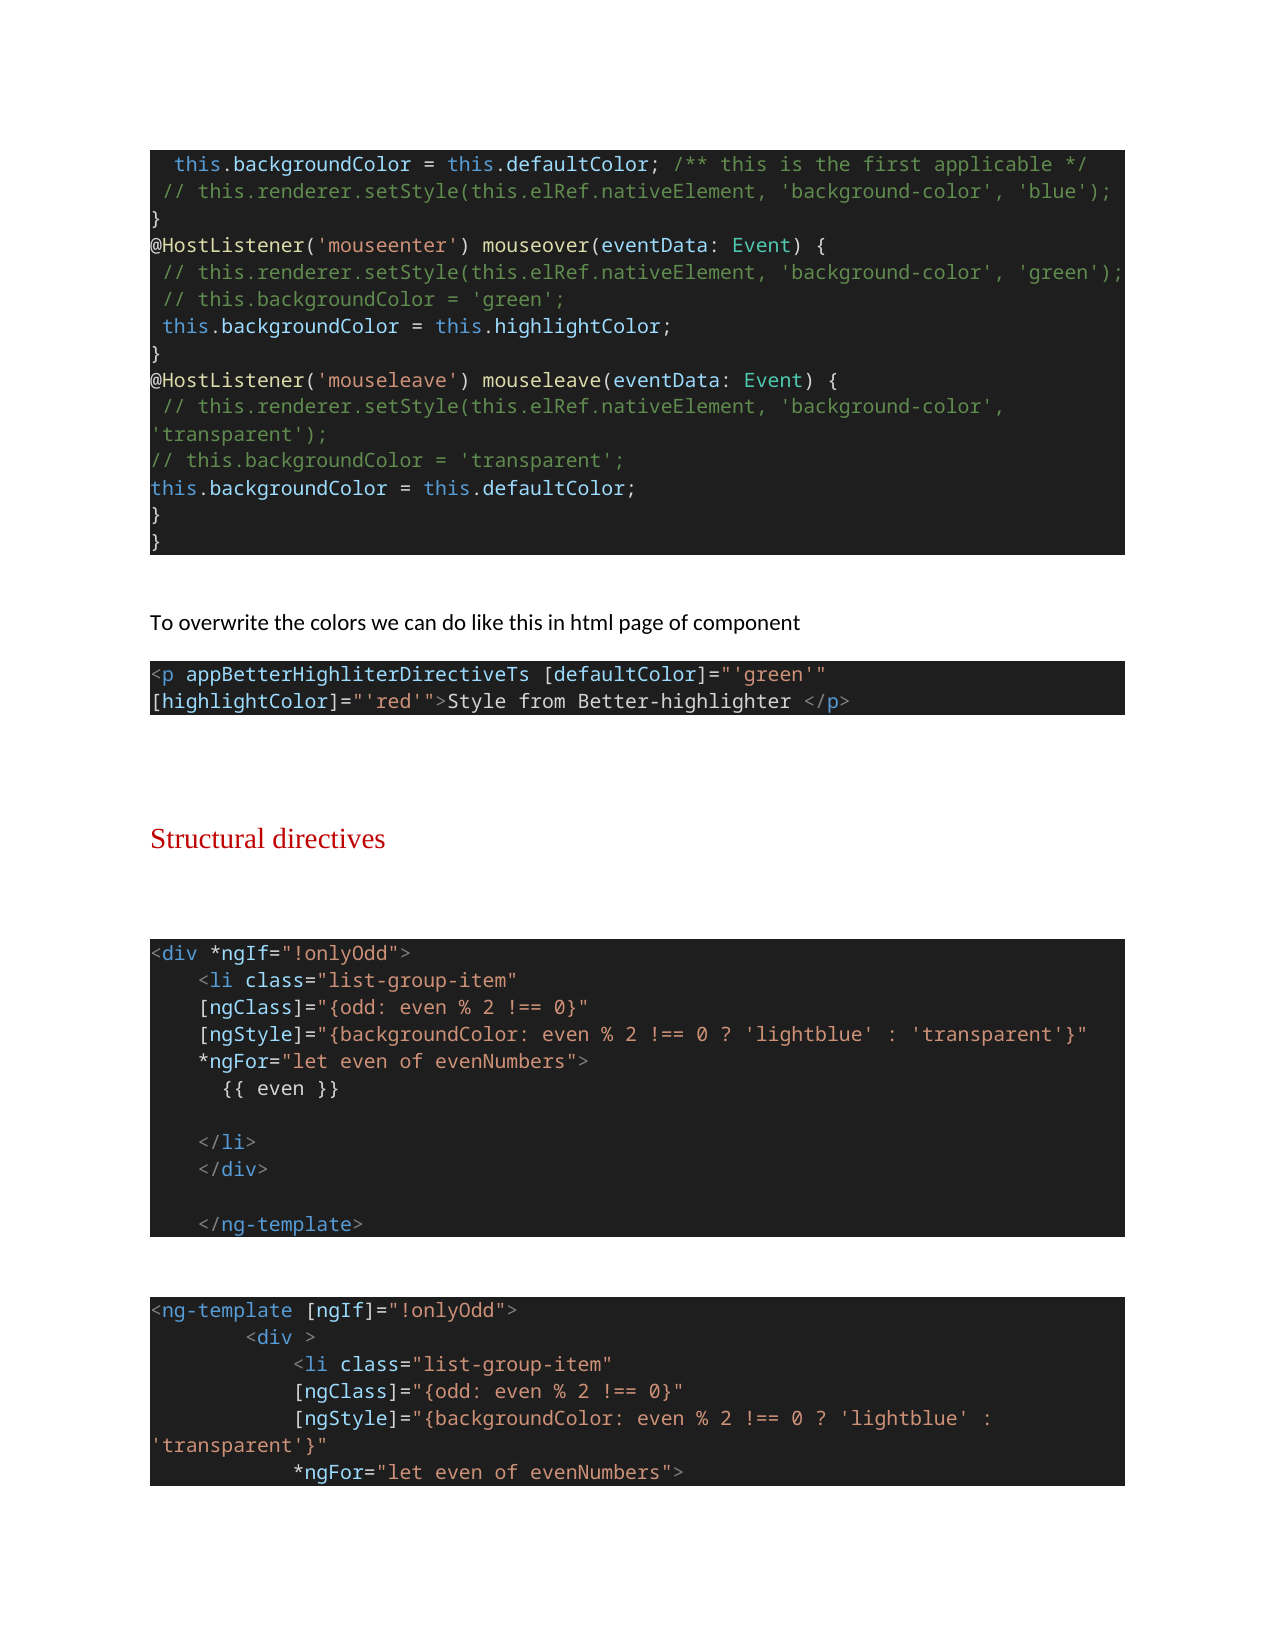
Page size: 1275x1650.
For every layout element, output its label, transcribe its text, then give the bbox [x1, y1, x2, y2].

text } [150, 339, 1125, 366]
text // this.renderer.setStyle(this.elRef.nativeElement, 'background-color', 'green'); [150, 258, 1125, 285]
text <p appBetterHighliterDirectiveTs [defaultColor]="'green'" [highlightColor]="'red'">Style from Better-highlighter </p> [150, 661, 1125, 715]
text [ngStyle]="{backgroundColor: even % 2 !== 0 ? 'lightblue' : 'transparent'}" [150, 1404, 1125, 1458]
text this.backgroundColor = this.highlightColor; [150, 312, 1125, 339]
text [ngClass]="{odd: even % 2 !== 0}" [150, 993, 1125, 1020]
text *ngFor="let even of evenNumbers"> [150, 1458, 1125, 1486]
text To overwrite the colors we can do like this in html page of component [150, 608, 1125, 636]
text @HostListener('mouseenter') mouseover(eventData: Event) { [150, 231, 1125, 258]
text } [150, 528, 1125, 555]
text // this.renderer.setStyle(this.elRef.nativeElement, 'background-color', 'transparent'); [150, 393, 1125, 447]
text </ng-template> [150, 1210, 1125, 1237]
text this.backgroundColor = this.defaultColor; [150, 474, 1125, 501]
text [ngStyle]="{backgroundColor: even % 2 !== 0 ? 'lightblue' : 'transparent'}" [150, 1020, 1125, 1047]
text <div > [150, 1324, 1125, 1351]
text // this.backgroundColor = 'green'; [150, 285, 1125, 312]
text <div *ngIf="!onlyOdd"> [150, 939, 1125, 966]
text this.backgroundColor = this.defaultColor; /** this is the first applicable */ [150, 150, 1125, 177]
text <li class="list-group-item" [150, 966, 1125, 993]
text Structural directives [150, 821, 1125, 854]
text </div> [150, 1155, 1125, 1182]
text </li> [150, 1128, 1125, 1155]
text {{ even }} [150, 1074, 1125, 1101]
text } [150, 501, 1125, 528]
text // this.renderer.setStyle(this.elRef.nativeElement, 'background-color', 'blue'); [150, 177, 1125, 204]
text [ngClass]="{odd: even % 2 !== 0}" [150, 1378, 1125, 1404]
text } [150, 204, 1125, 231]
text // this.backgroundColor = 'transparent'; [150, 447, 1125, 474]
text *ngFor="let even of evenNumbers"> [150, 1047, 1125, 1074]
text <ng-template [ngIf]="!onlyOdd"> [150, 1297, 1125, 1324]
text <li class="list-group-item" [150, 1351, 1125, 1378]
text @HostListener('mouseleave') mouseleave(eventData: Event) { [150, 366, 1125, 393]
